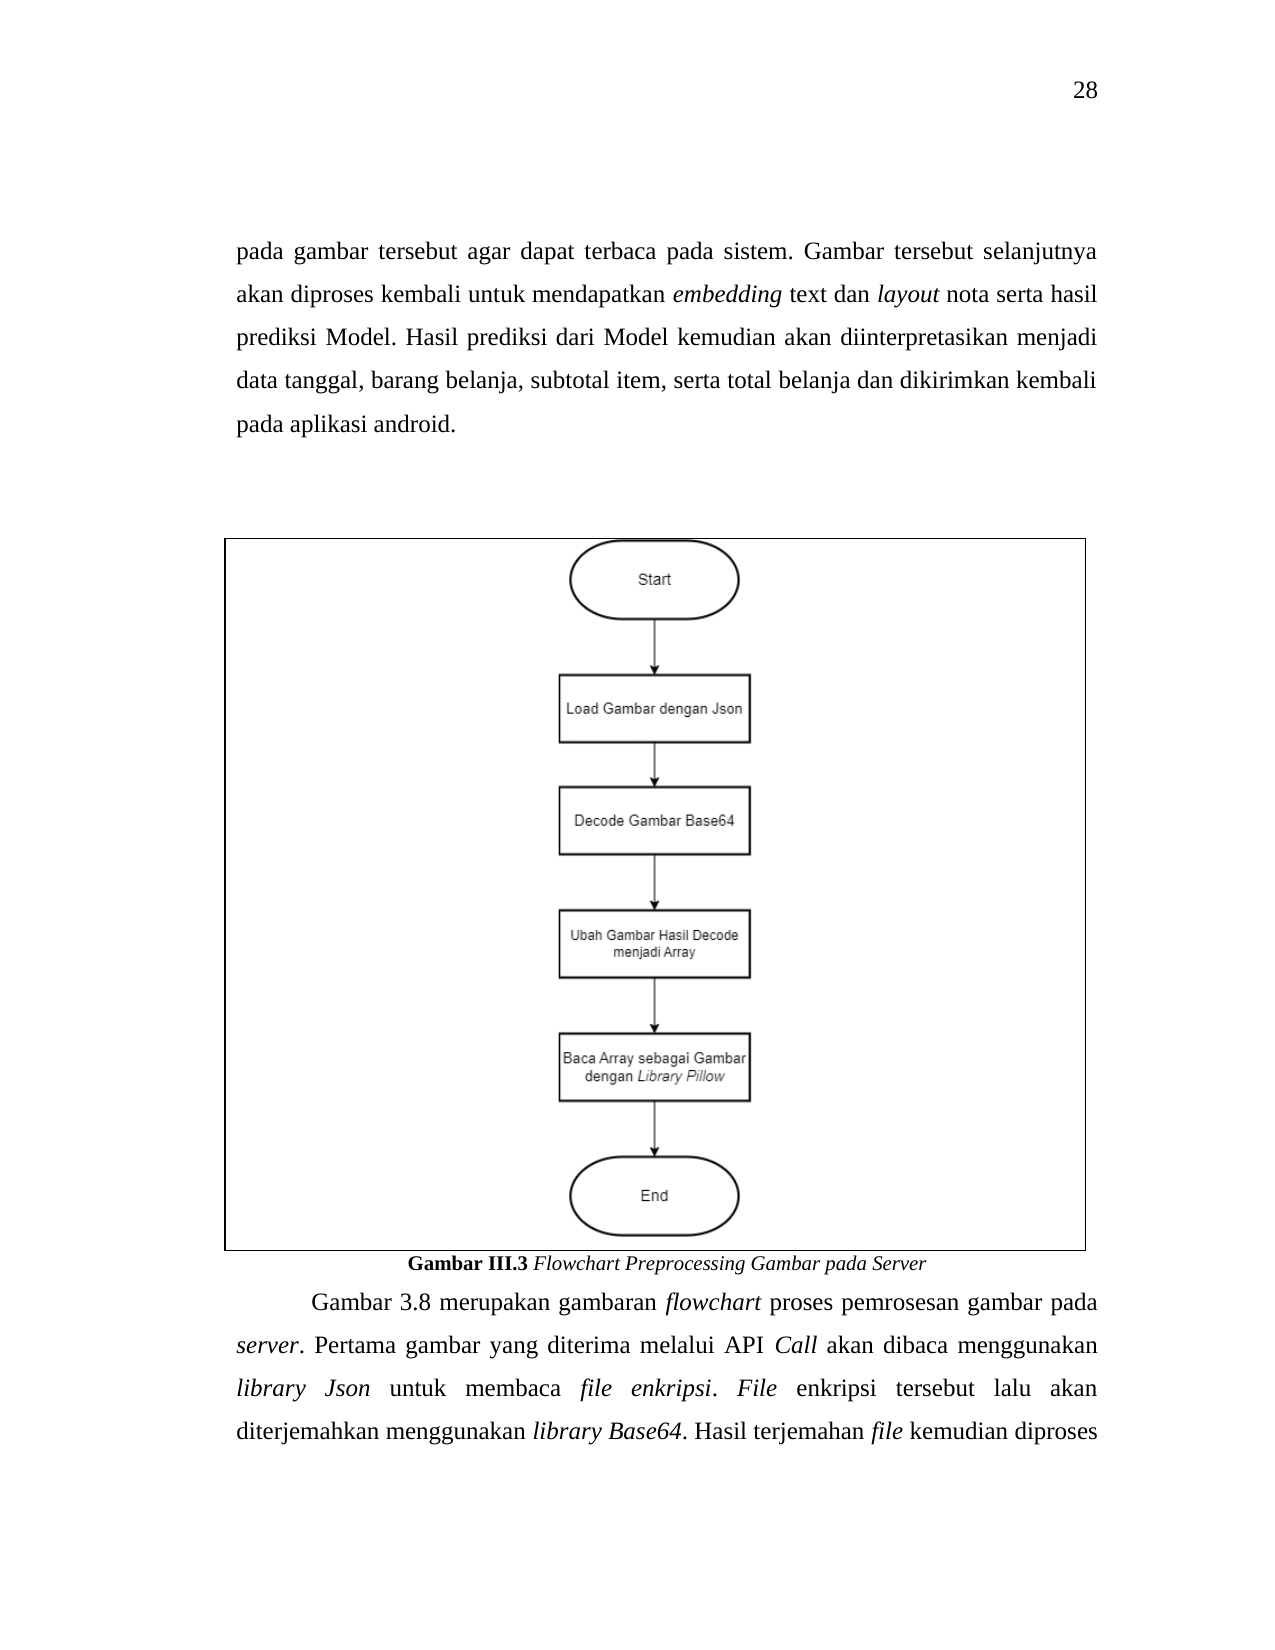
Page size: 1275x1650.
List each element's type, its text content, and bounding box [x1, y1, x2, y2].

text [236, 1287, 1098, 1445]
picture [558, 539, 752, 1237]
table_header [226, 539, 1085, 1250]
text Flowchart Preprocessing Gambar pada Server [236, 1251, 1098, 1275]
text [236, 236, 1098, 437]
